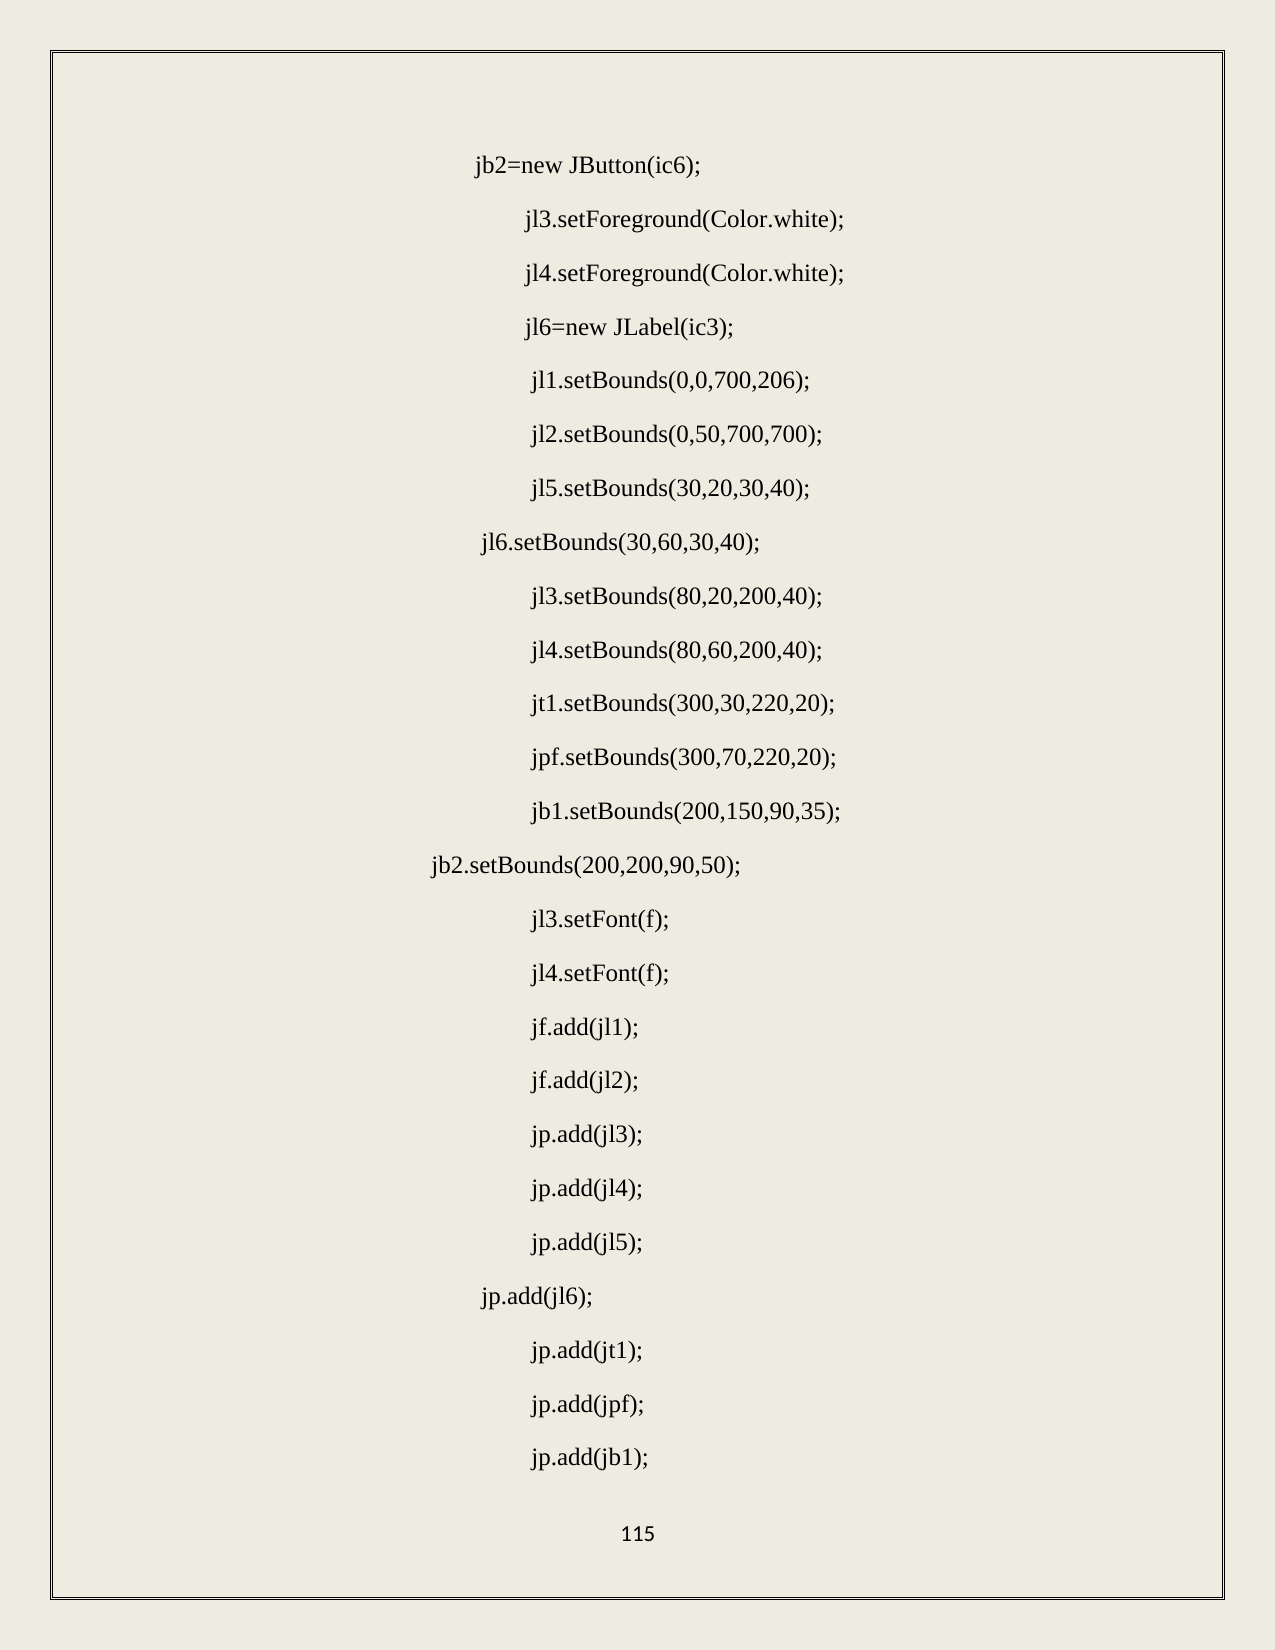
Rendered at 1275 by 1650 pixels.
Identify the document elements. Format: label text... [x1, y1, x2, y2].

text jl5.setBounds(30,20,30,40); [150, 473, 1125, 502]
text jp.add(jl3); [150, 1119, 1125, 1148]
text jp.add(jl5); [150, 1227, 1125, 1256]
text jl3.setForeground(Color.white); [150, 204, 1125, 233]
text jp.add(jt1); [150, 1335, 1125, 1363]
text jl1.setBounds(0,0,700,206); [150, 365, 1125, 394]
text jp.add(jpf); [150, 1389, 1125, 1417]
text jl2.setBounds(0,50,700,700); [150, 419, 1125, 448]
text jl4.setFont(f); [150, 958, 1125, 987]
text jp.add(jl6); [150, 1281, 1125, 1310]
text jb2.setBounds(200,200,90,50); [150, 850, 1125, 879]
text jf.add(jl1); [150, 1012, 1125, 1040]
text jb1.setBounds(200,150,90,35); [150, 796, 1125, 825]
text jl4.setForeground(Color.white); [150, 258, 1125, 286]
text jt1.setBounds(300,30,220,20); [150, 688, 1125, 717]
text jp.add(jl4); [150, 1173, 1125, 1202]
text jl3.setBounds(80,20,200,40); [150, 581, 1125, 609]
text jb2=new JButton(ic6); [150, 150, 1125, 179]
text jl4.setBounds(80,60,200,40); [150, 635, 1125, 663]
text jl3.setFont(f); [150, 904, 1125, 933]
text jl6.setBounds(30,60,30,40); [150, 527, 1125, 556]
text jp.add(jb1); [150, 1442, 1125, 1471]
text jl6=new JLabel(ic3); [150, 312, 1125, 340]
text jpf.setBounds(300,70,220,20); [150, 742, 1125, 771]
text jf.add(jl2); [150, 1066, 1125, 1094]
